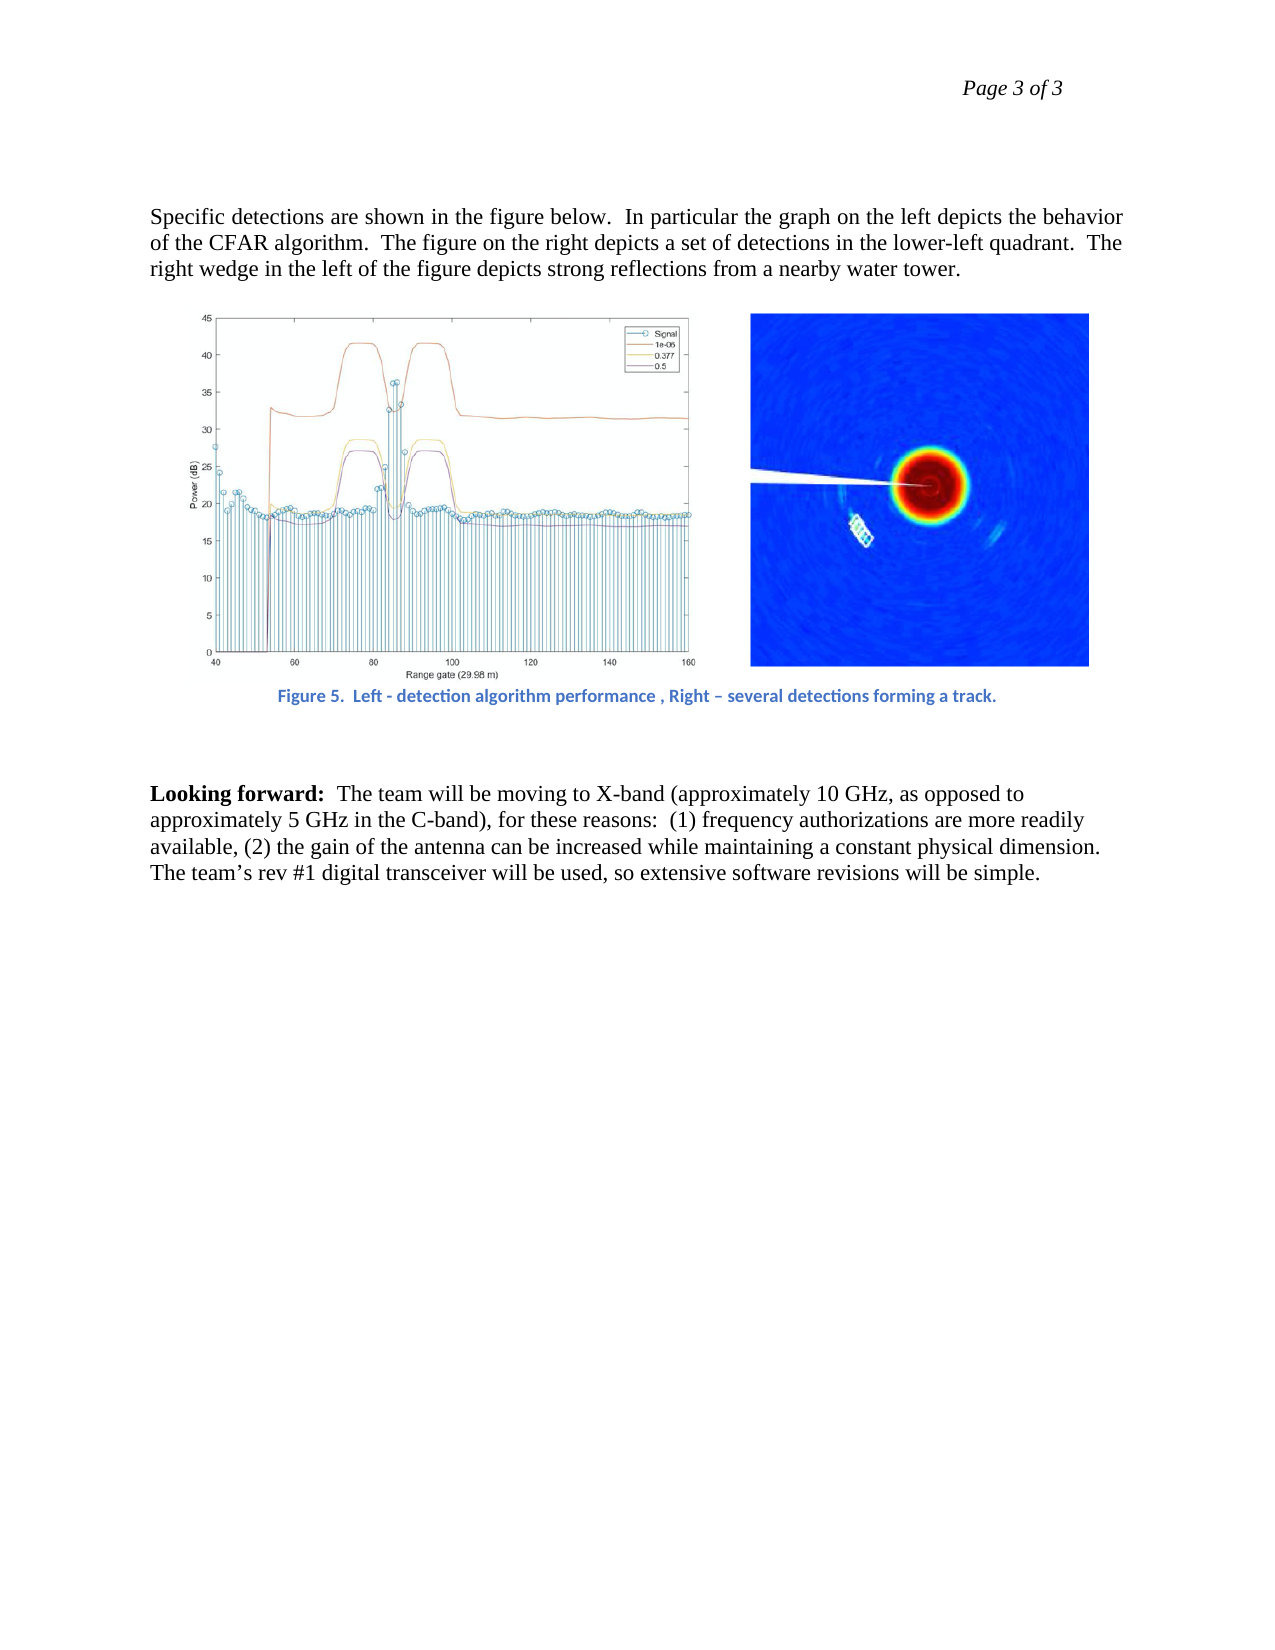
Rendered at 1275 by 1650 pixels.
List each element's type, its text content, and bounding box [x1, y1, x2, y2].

picture [178, 308, 1097, 684]
text Specific detections are shown in the figure below. In particular the graph on the left depicts the behavior of the CFAR algorithm. The figure on the right depicts a set of detections in the lower-left quadrant. The right wedge in the left of the figure depicts strong reflections from a nearby water tower. [150, 203, 1125, 282]
text Looking forward: The team will be moving to X-band (approximately 10 GHz, as opposed to approximately 5 GHz in the C-band), for these reasons: (1) frequency authorizations are more readily available, (2) the gain of the antenna can be increased while maintaining a constant physical dimension. The team’s rev #1 digital transceiver will be used, so extensive software revisions will be simple. [150, 780, 1125, 886]
